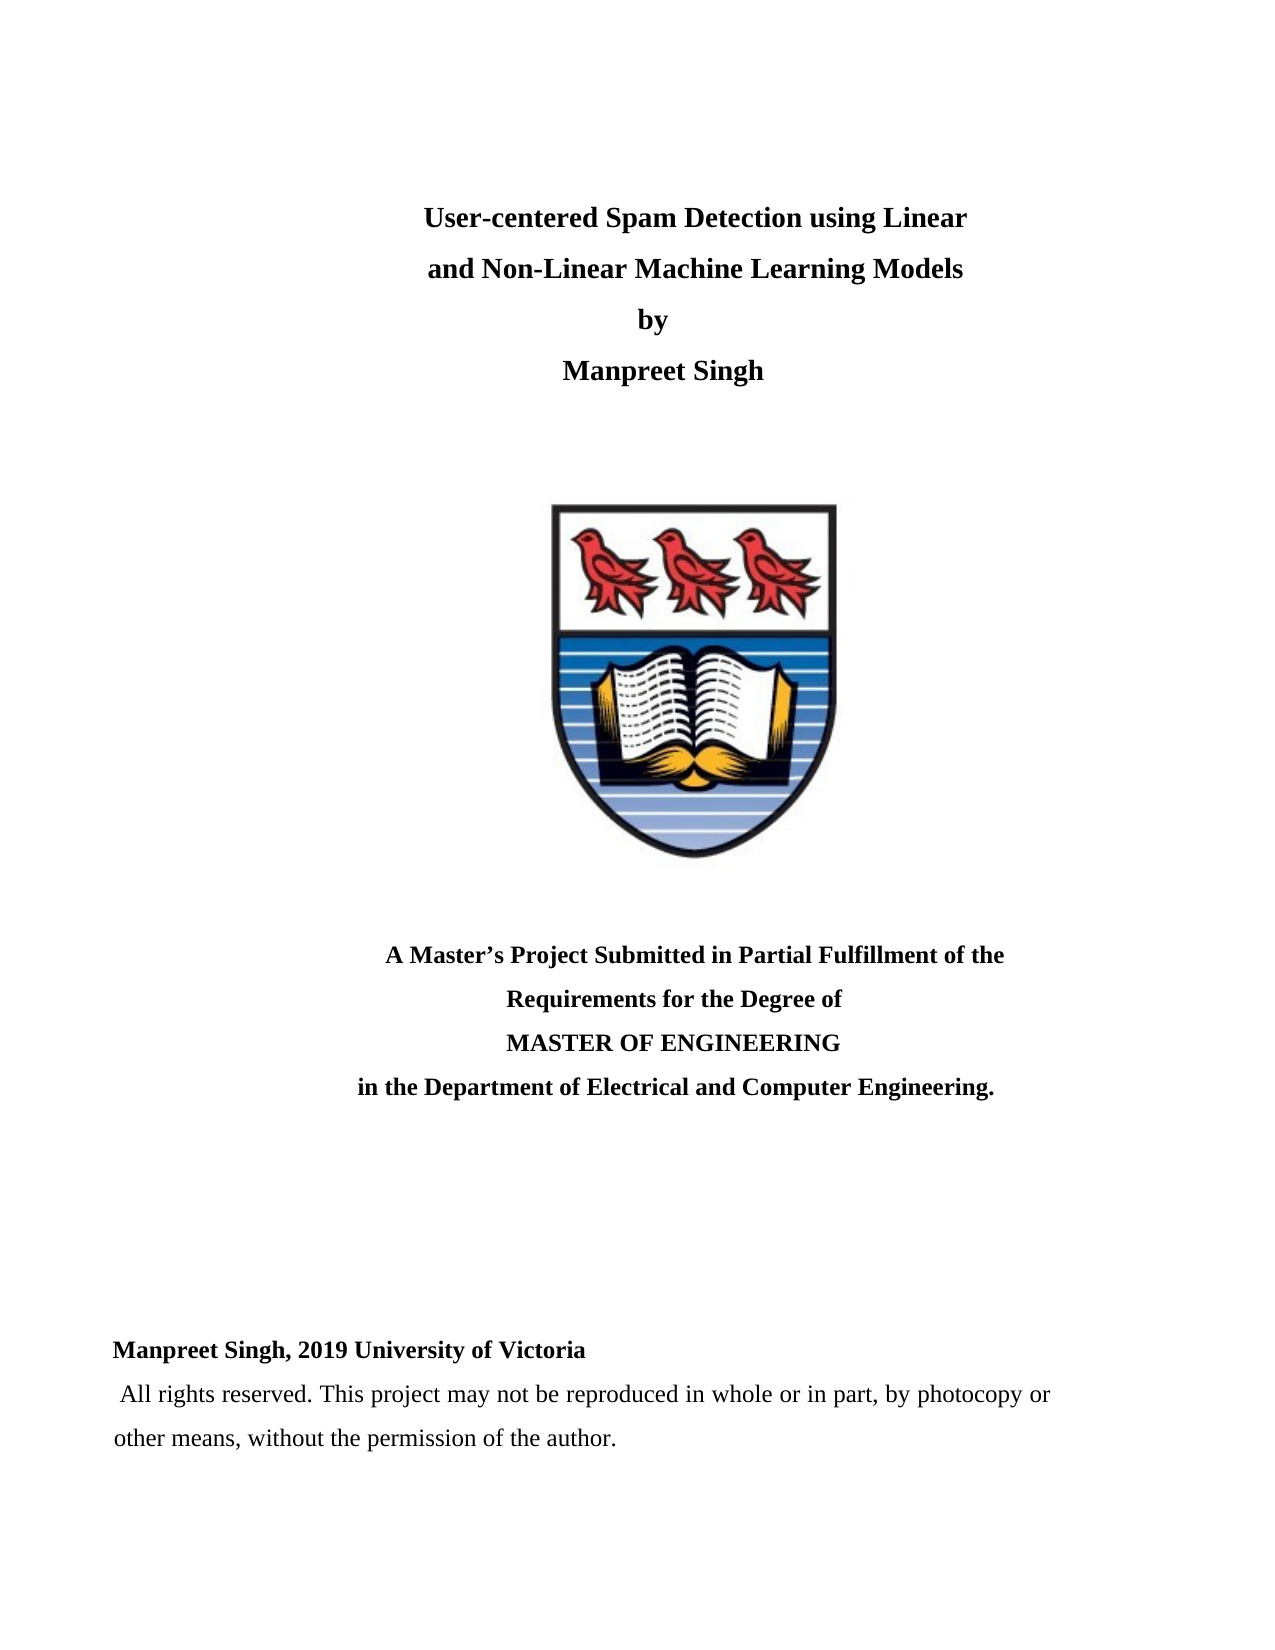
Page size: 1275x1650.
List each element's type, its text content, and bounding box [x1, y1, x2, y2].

text Requirements for the Degree of [413, 984, 1052, 1013]
text Manpreet Singh, 2019 University of Victoria [112, 1336, 1052, 1364]
text MASTER OF ENGINEERING [413, 1028, 1052, 1057]
text and Non-Linear Machine Learning Models [338, 251, 1052, 284]
text A Master’s Project Submitted in Partial Fulfillment of the [263, 940, 1052, 969]
picture [503, 492, 887, 884]
text User-centered Spam Detection using Linear [338, 200, 1052, 233]
text Manpreet Singh [489, 353, 1052, 387]
text by [563, 302, 1052, 336]
text in the Department of Electrical and Computer Engineering. [338, 1072, 1052, 1101]
text All rights reserved. This project may not be reproduced in whole or in part, by photocopy or other means, without the permission of the author. [112, 1379, 1052, 1452]
